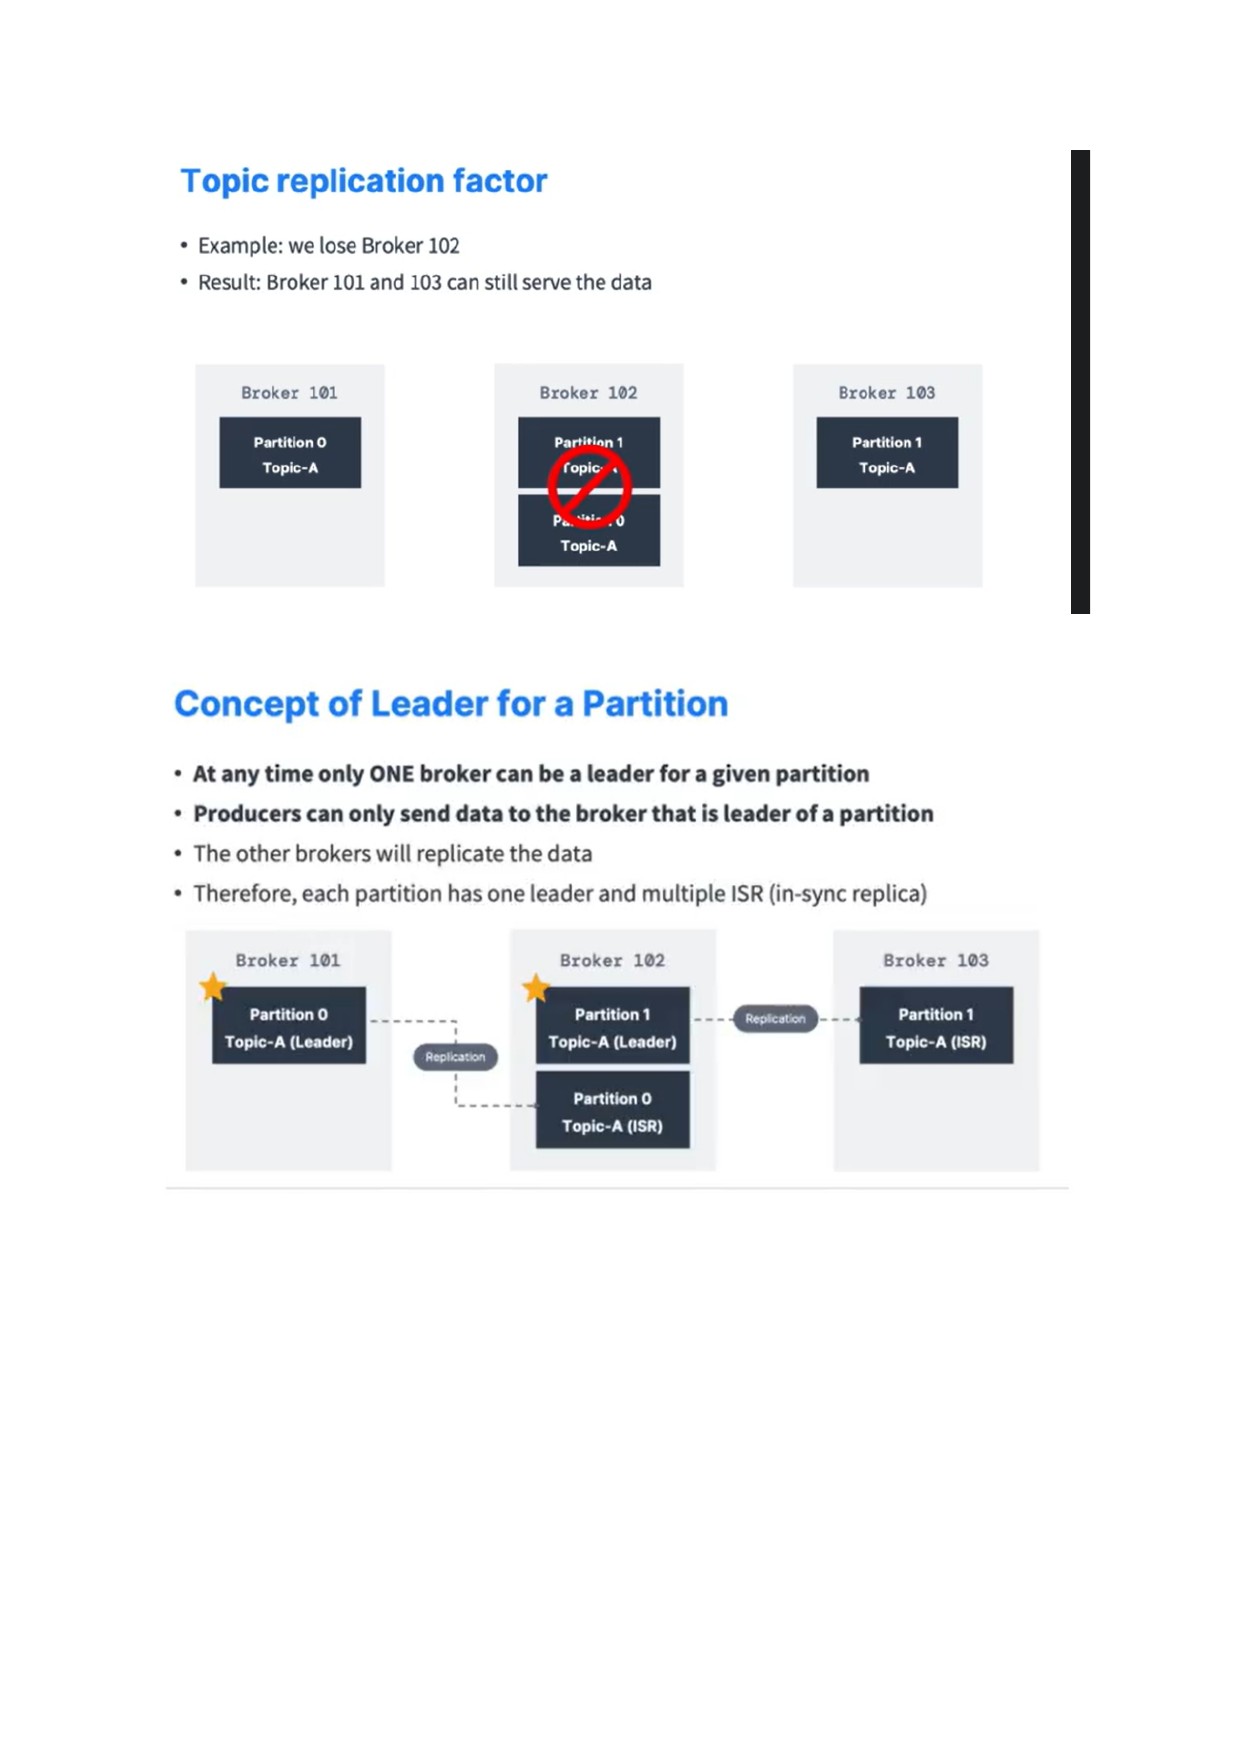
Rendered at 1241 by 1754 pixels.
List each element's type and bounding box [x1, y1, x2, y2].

picture [150, 150, 1091, 614]
picture [150, 679, 1091, 1194]
